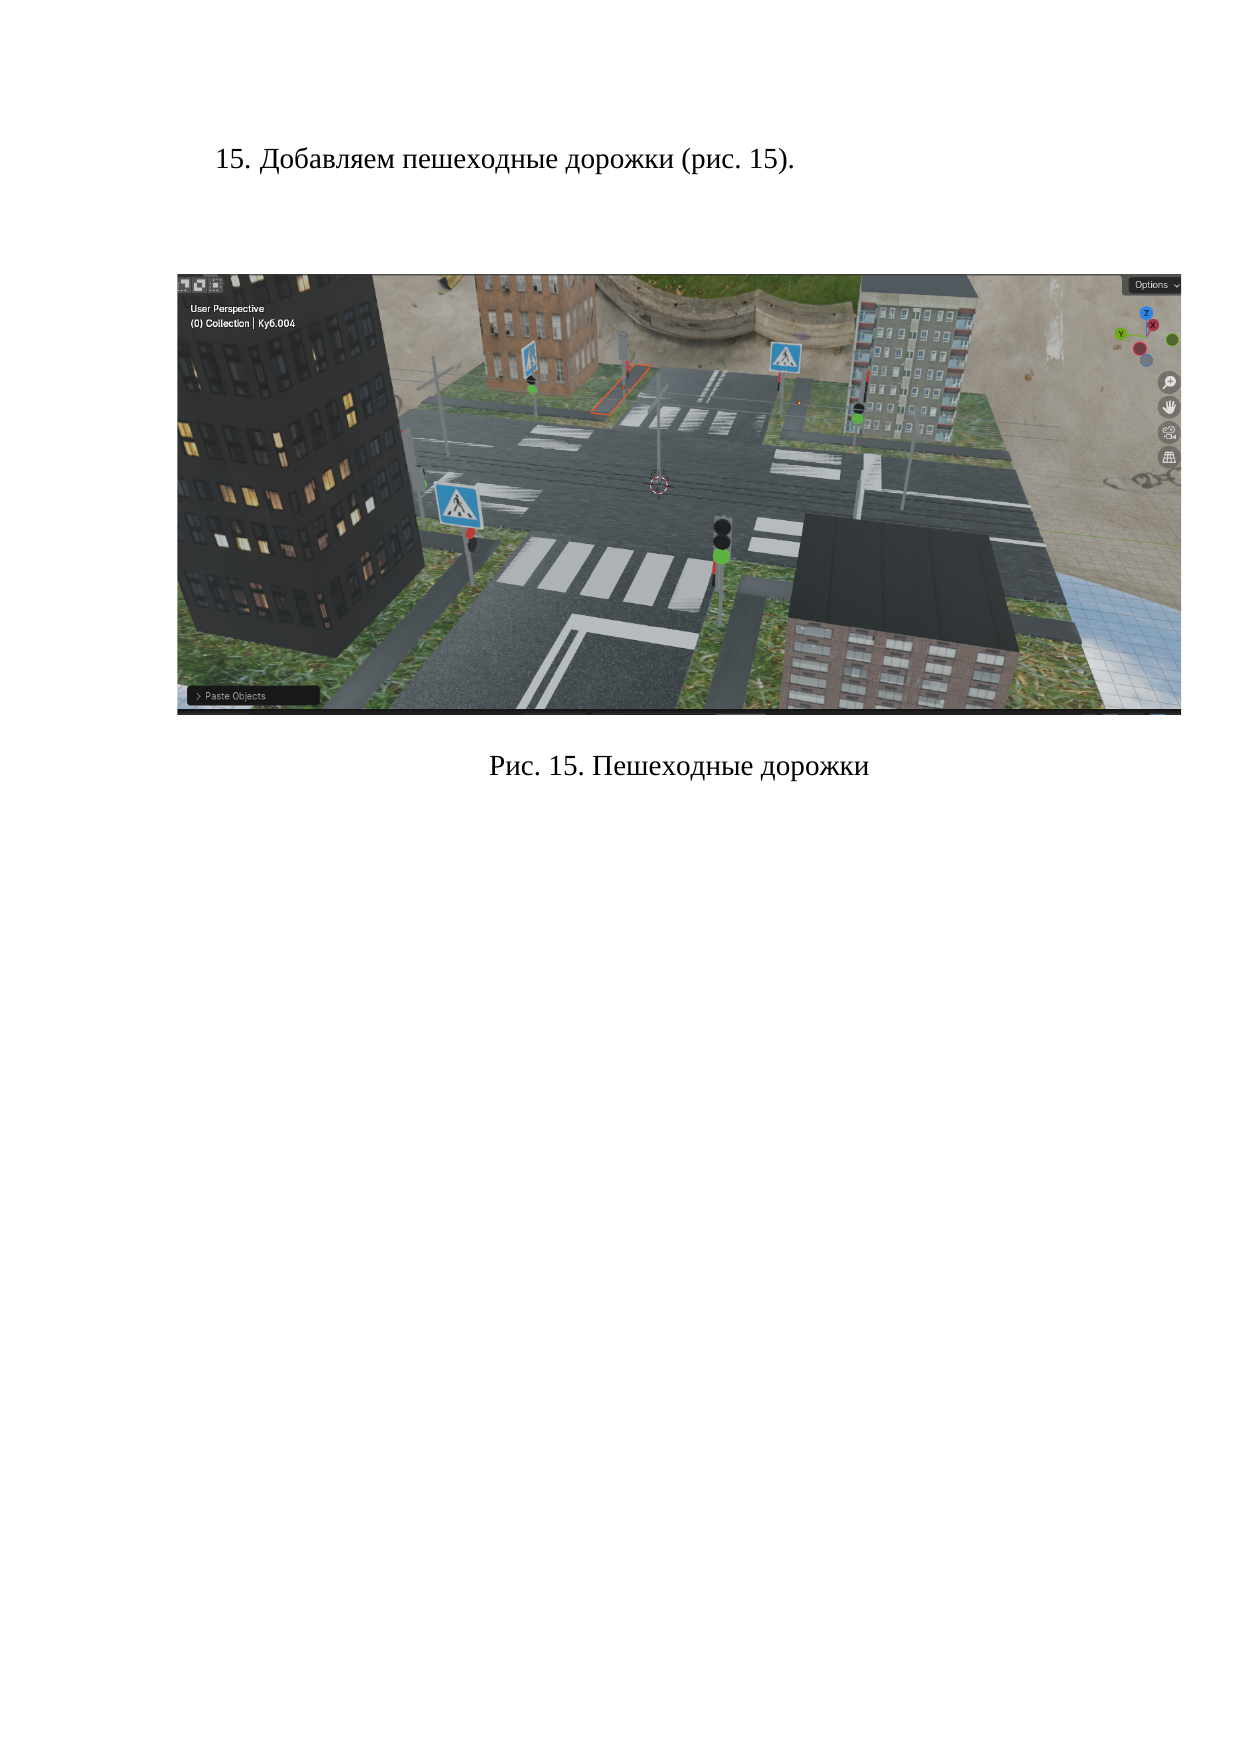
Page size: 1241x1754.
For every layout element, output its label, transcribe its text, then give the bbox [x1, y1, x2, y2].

text Рис. 15. Пешеходные дорожки [177, 748, 1181, 781]
list Добавляем пешеходные дорожки (рис. 15). [215, 141, 1181, 174]
picture [177, 274, 1182, 715]
